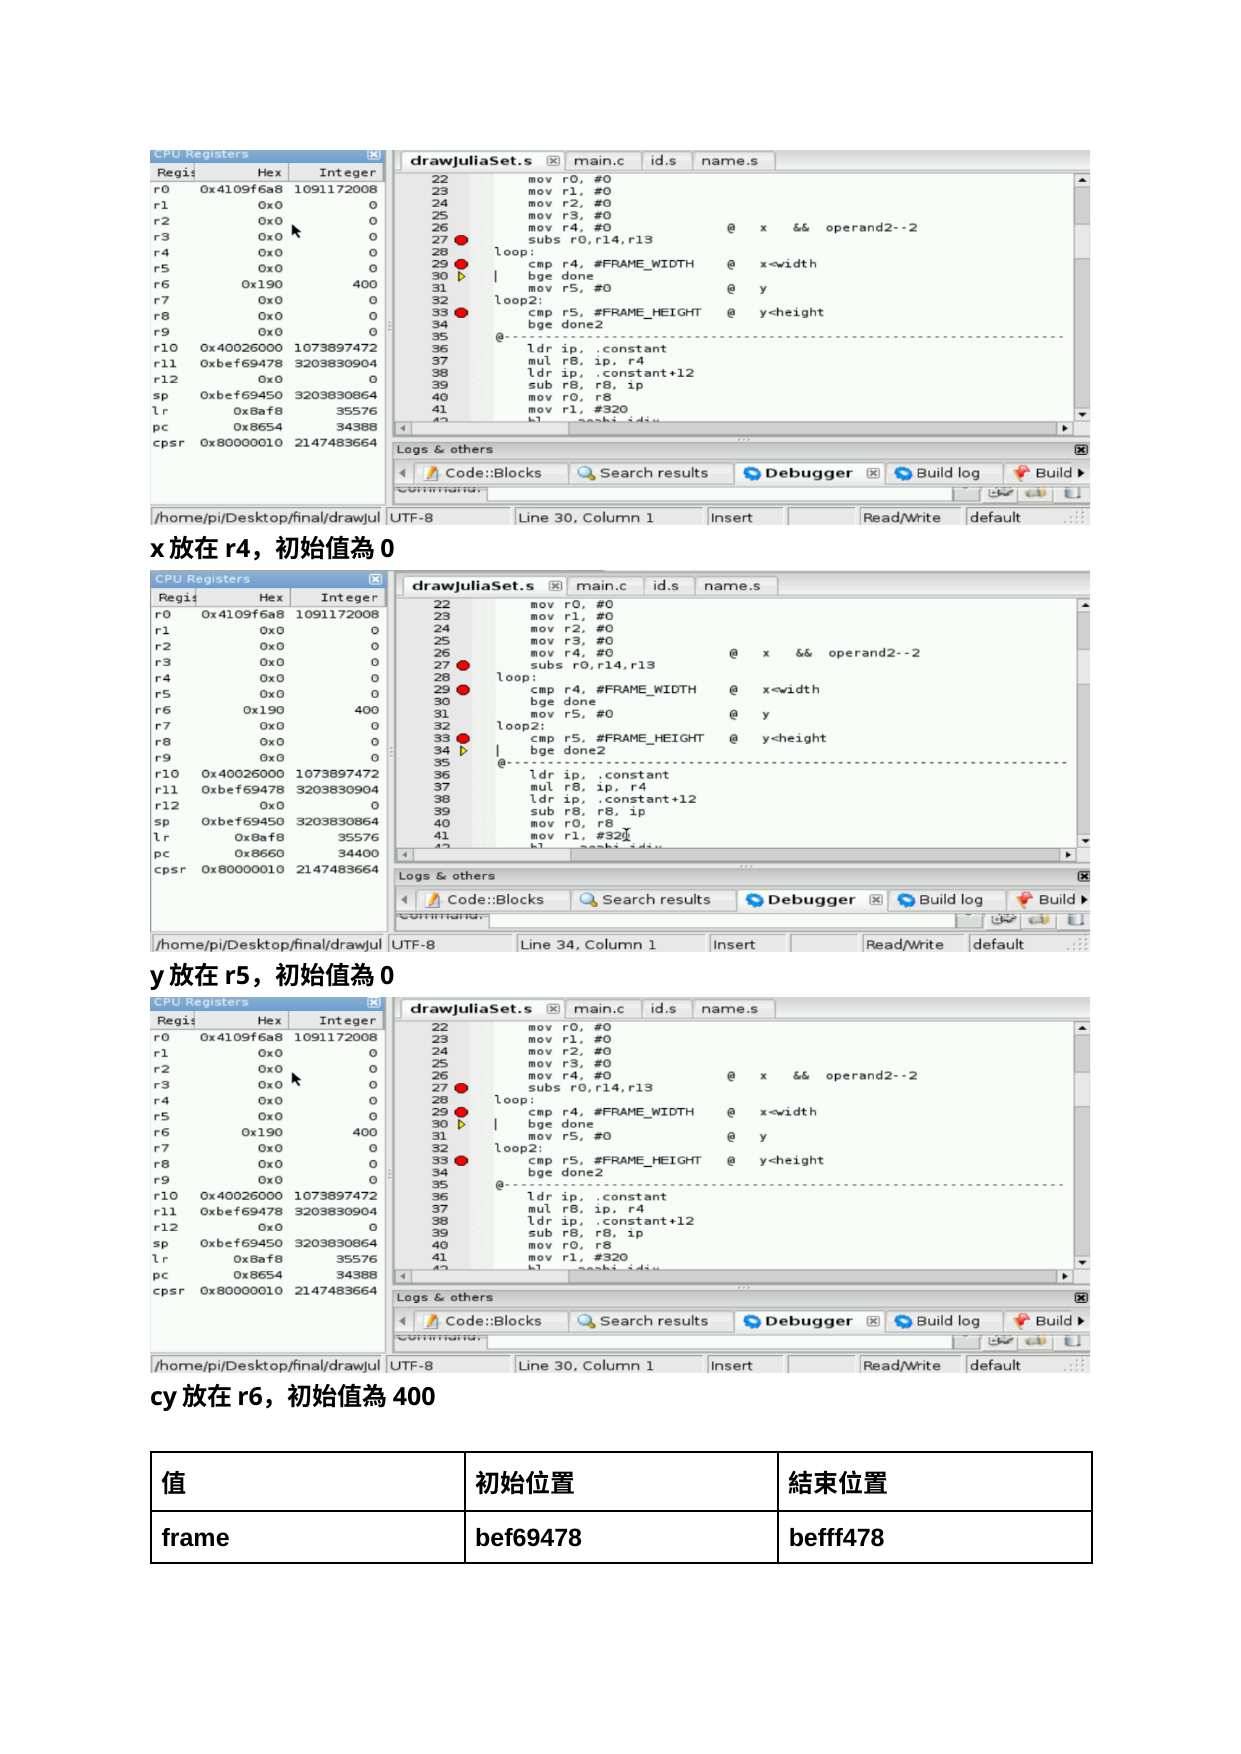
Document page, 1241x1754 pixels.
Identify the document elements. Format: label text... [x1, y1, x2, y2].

text cy放在r6，初始值為400 [150, 1376, 1090, 1412]
picture [150, 997, 1091, 1373]
table_cell frame [152, 1512, 464, 1562]
picture [150, 570, 1091, 952]
picture [150, 150, 1091, 525]
table_header 值 [152, 1453, 464, 1510]
text y放在r5，初始值為0 [150, 956, 1090, 992]
table_header 初始位置 [466, 1453, 777, 1510]
table_cell befff478 [779, 1512, 1091, 1562]
table_header 結束位置 [779, 1453, 1091, 1510]
table_cell bef69478 [466, 1512, 777, 1562]
text x放在r4，初始值為0 [150, 529, 1090, 565]
